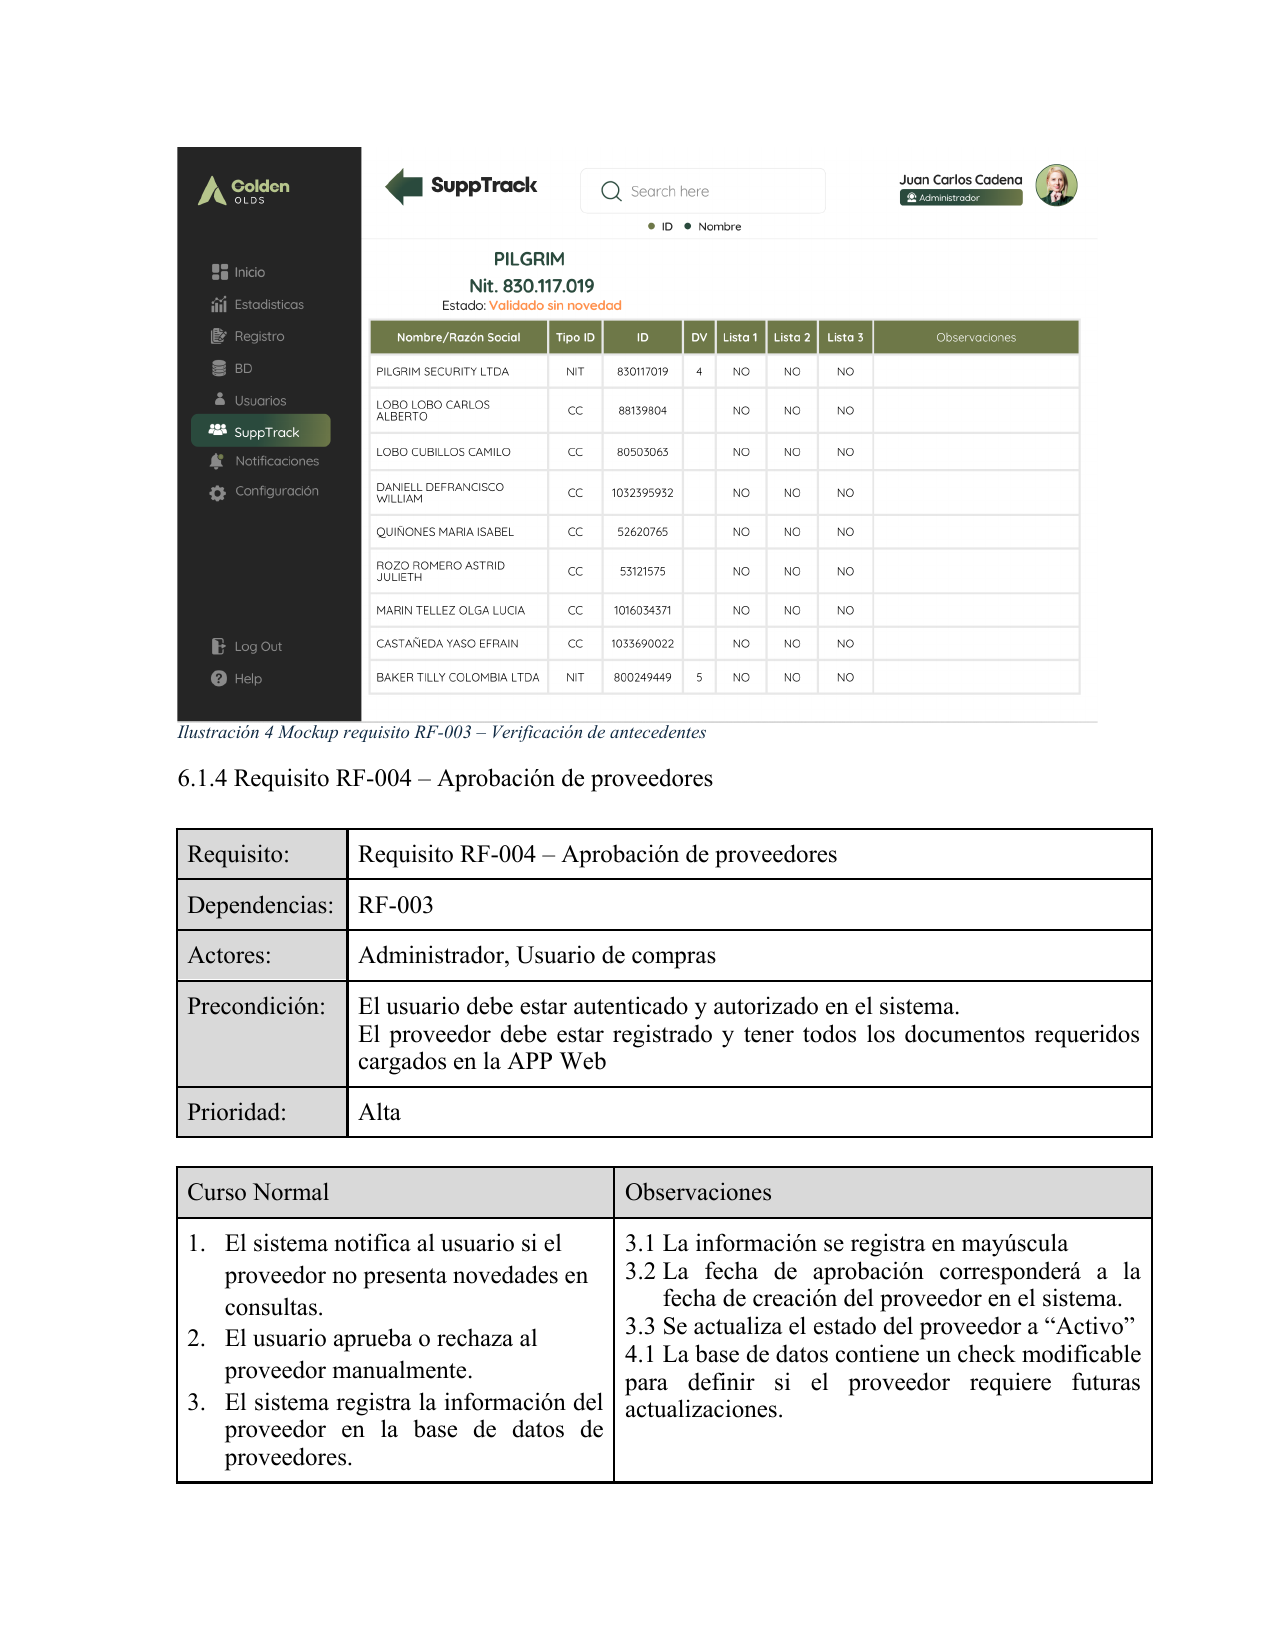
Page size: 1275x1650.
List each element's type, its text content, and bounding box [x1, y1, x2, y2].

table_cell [615, 1219, 1151, 1481]
table_cell RF-003 [349, 880, 1151, 929]
picture [177, 147, 1098, 723]
table_header Observaciones [615, 1168, 1151, 1217]
table_cell Alta [349, 1088, 1151, 1136]
subtitle 6.1.4 Requisito RF-004 – Aprobación de proveedores [177, 764, 1098, 792]
table_header Requisito RF-004 – Aprobación de proveedores [349, 830, 1151, 878]
table_cell Actores: [178, 931, 346, 979]
table_cell Dependencias: [178, 880, 346, 929]
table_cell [178, 1219, 613, 1481]
table_header Requisito: [178, 830, 346, 878]
table_cell Precondición: [178, 982, 346, 1086]
table_cell Prioridad: [178, 1088, 346, 1136]
table_cell Administrador, Usuario de compras [349, 931, 1151, 979]
table_header Curso Normal [178, 1168, 613, 1217]
table_cell El usuario debe estar autenticado y autorizado en el sistema. El proveedor debe estar registrado y tener todos los documentos requeridos cargados en la APP Web [349, 982, 1151, 1086]
